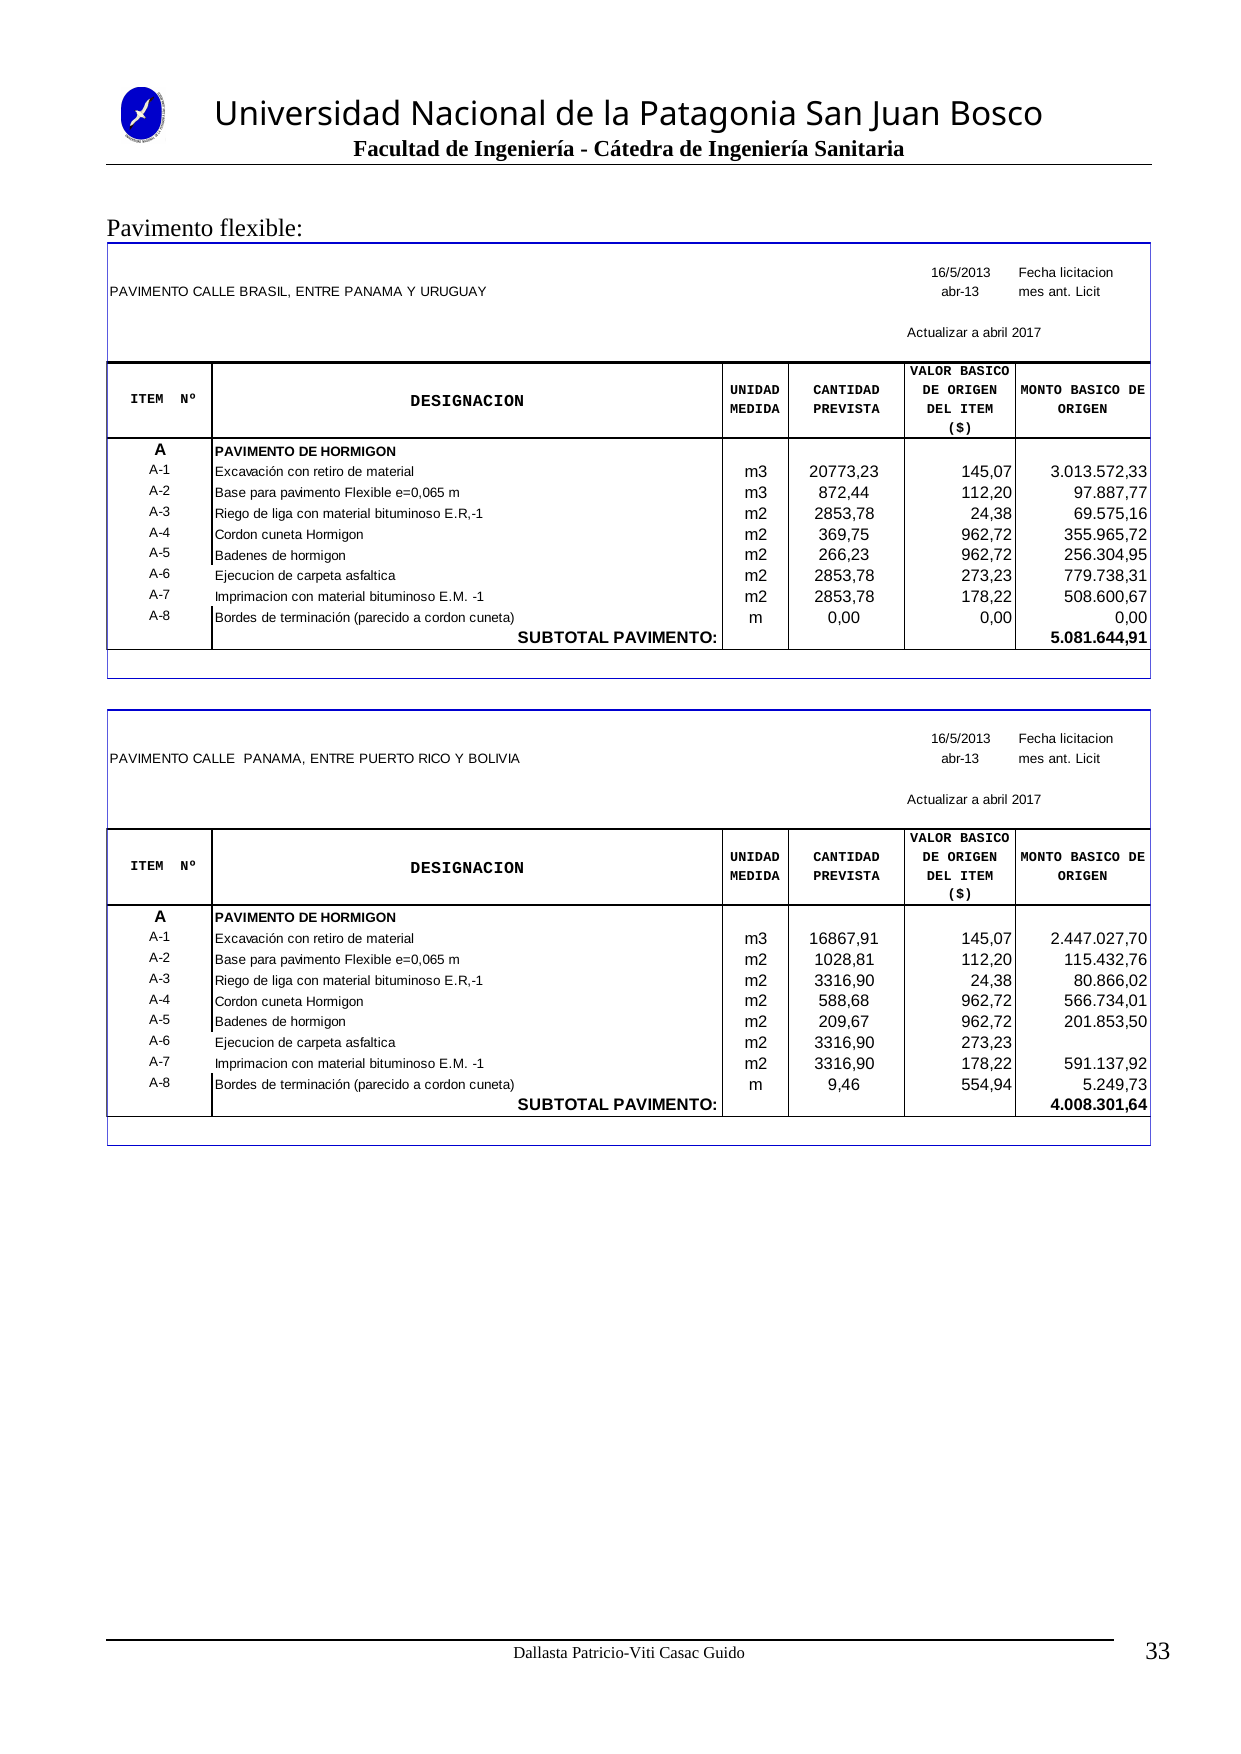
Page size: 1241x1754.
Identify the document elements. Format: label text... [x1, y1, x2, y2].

text Pavimento flexible: [106, 213, 1152, 242]
